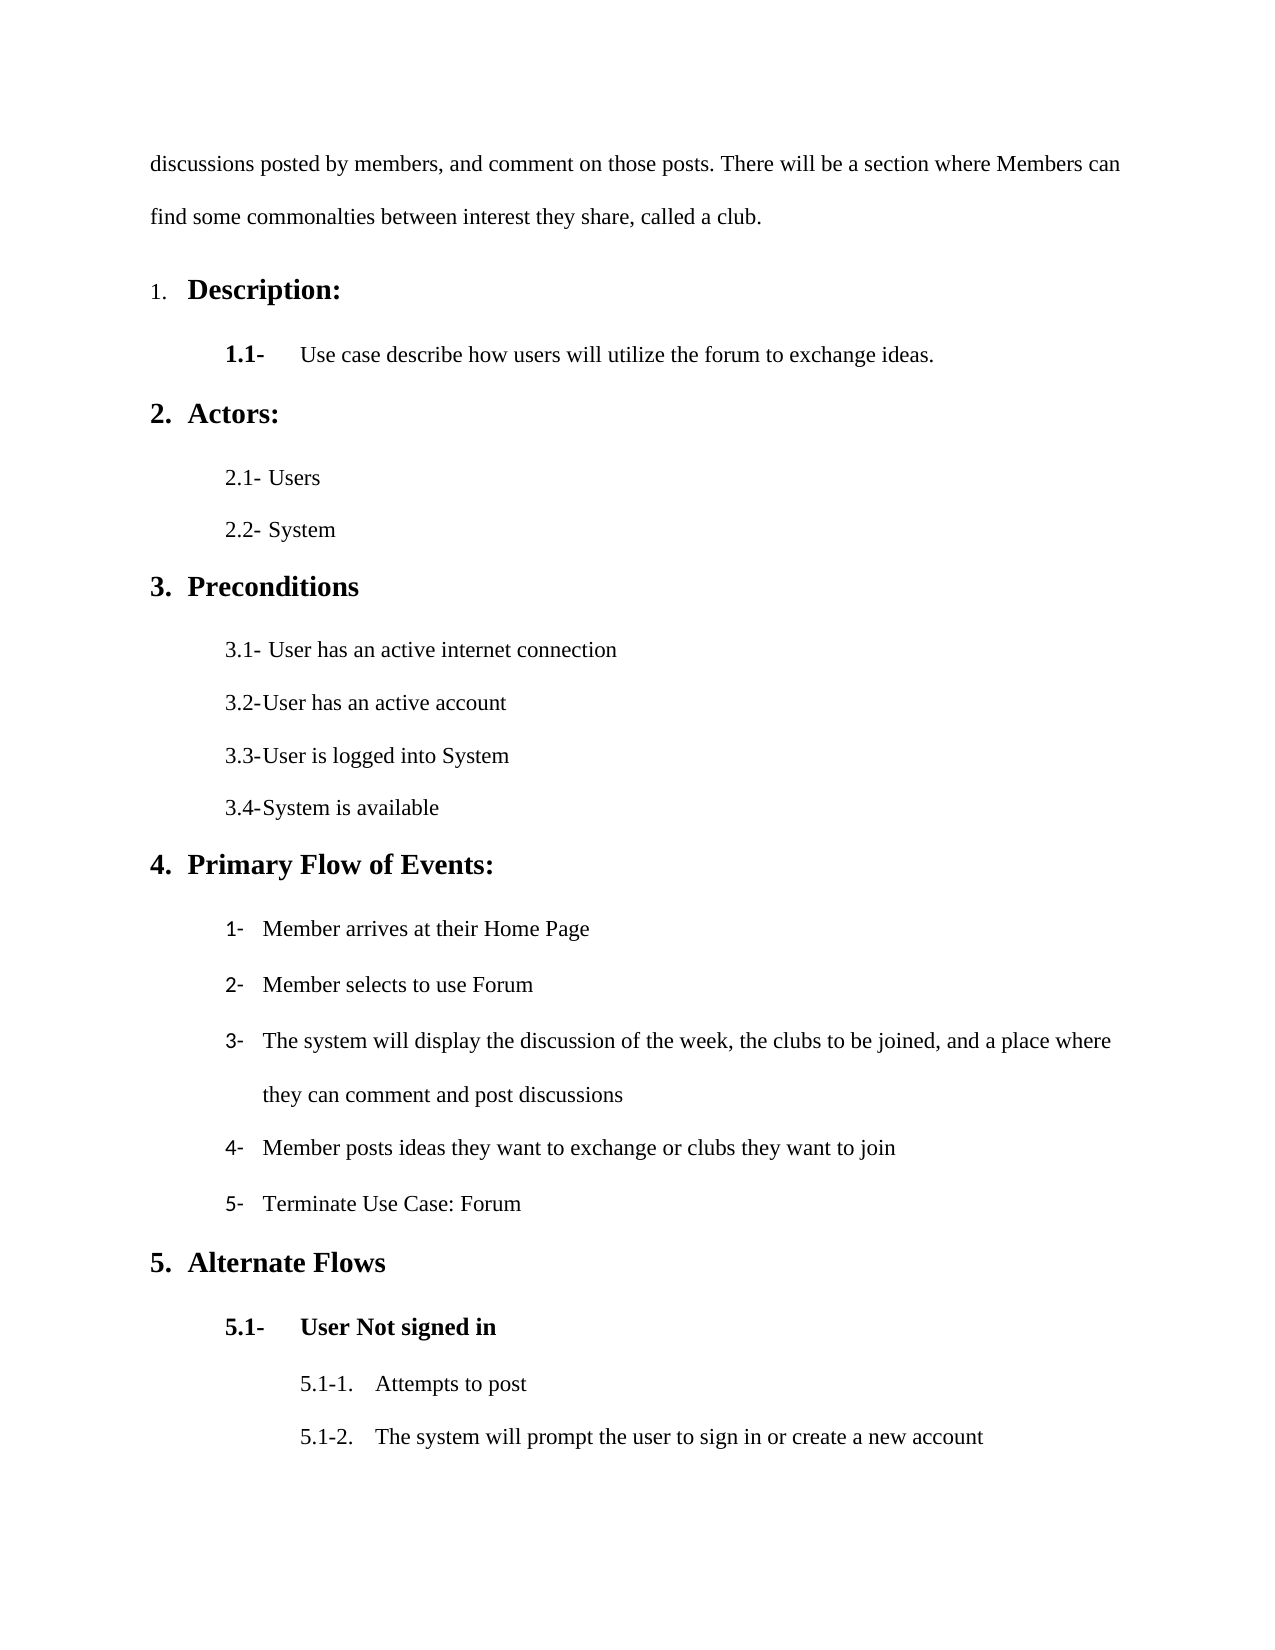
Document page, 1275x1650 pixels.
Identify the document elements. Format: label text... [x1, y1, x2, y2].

list User is logged into System [225, 742, 1125, 768]
list System [225, 516, 1125, 543]
list System is available [225, 794, 1125, 821]
list User Not signed in [225, 1312, 1125, 1341]
list Alternate Flows [150, 1245, 1125, 1279]
list Member posts ideas they want to exchange or clubs they want to join [225, 1133, 1125, 1161]
list The system will display the discussion of the week, the clubs to be joined, and a place where they can comment and post discussions [225, 1026, 1125, 1107]
list Description: [150, 272, 1125, 306]
list Users [225, 464, 1125, 490]
list User has an active internet connection [225, 636, 1125, 663]
list Member selects to use Forum [225, 970, 1125, 998]
list User has an active account [225, 689, 1125, 715]
list Member arrives at their Home Page [225, 914, 1125, 942]
list Use case describe how users will utilize the forum to exchange ideas. [225, 339, 1125, 368]
list Actors: [150, 397, 1125, 430]
list The system will prompt the user to sign in or create a new account [300, 1423, 1125, 1449]
list Attempts to post [300, 1370, 1125, 1396]
list Preconditions [150, 569, 1125, 603]
list Primary Flow of Events: [150, 847, 1125, 881]
list Terminate Use Case: Forum [225, 1189, 1125, 1217]
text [150, 150, 1125, 229]
